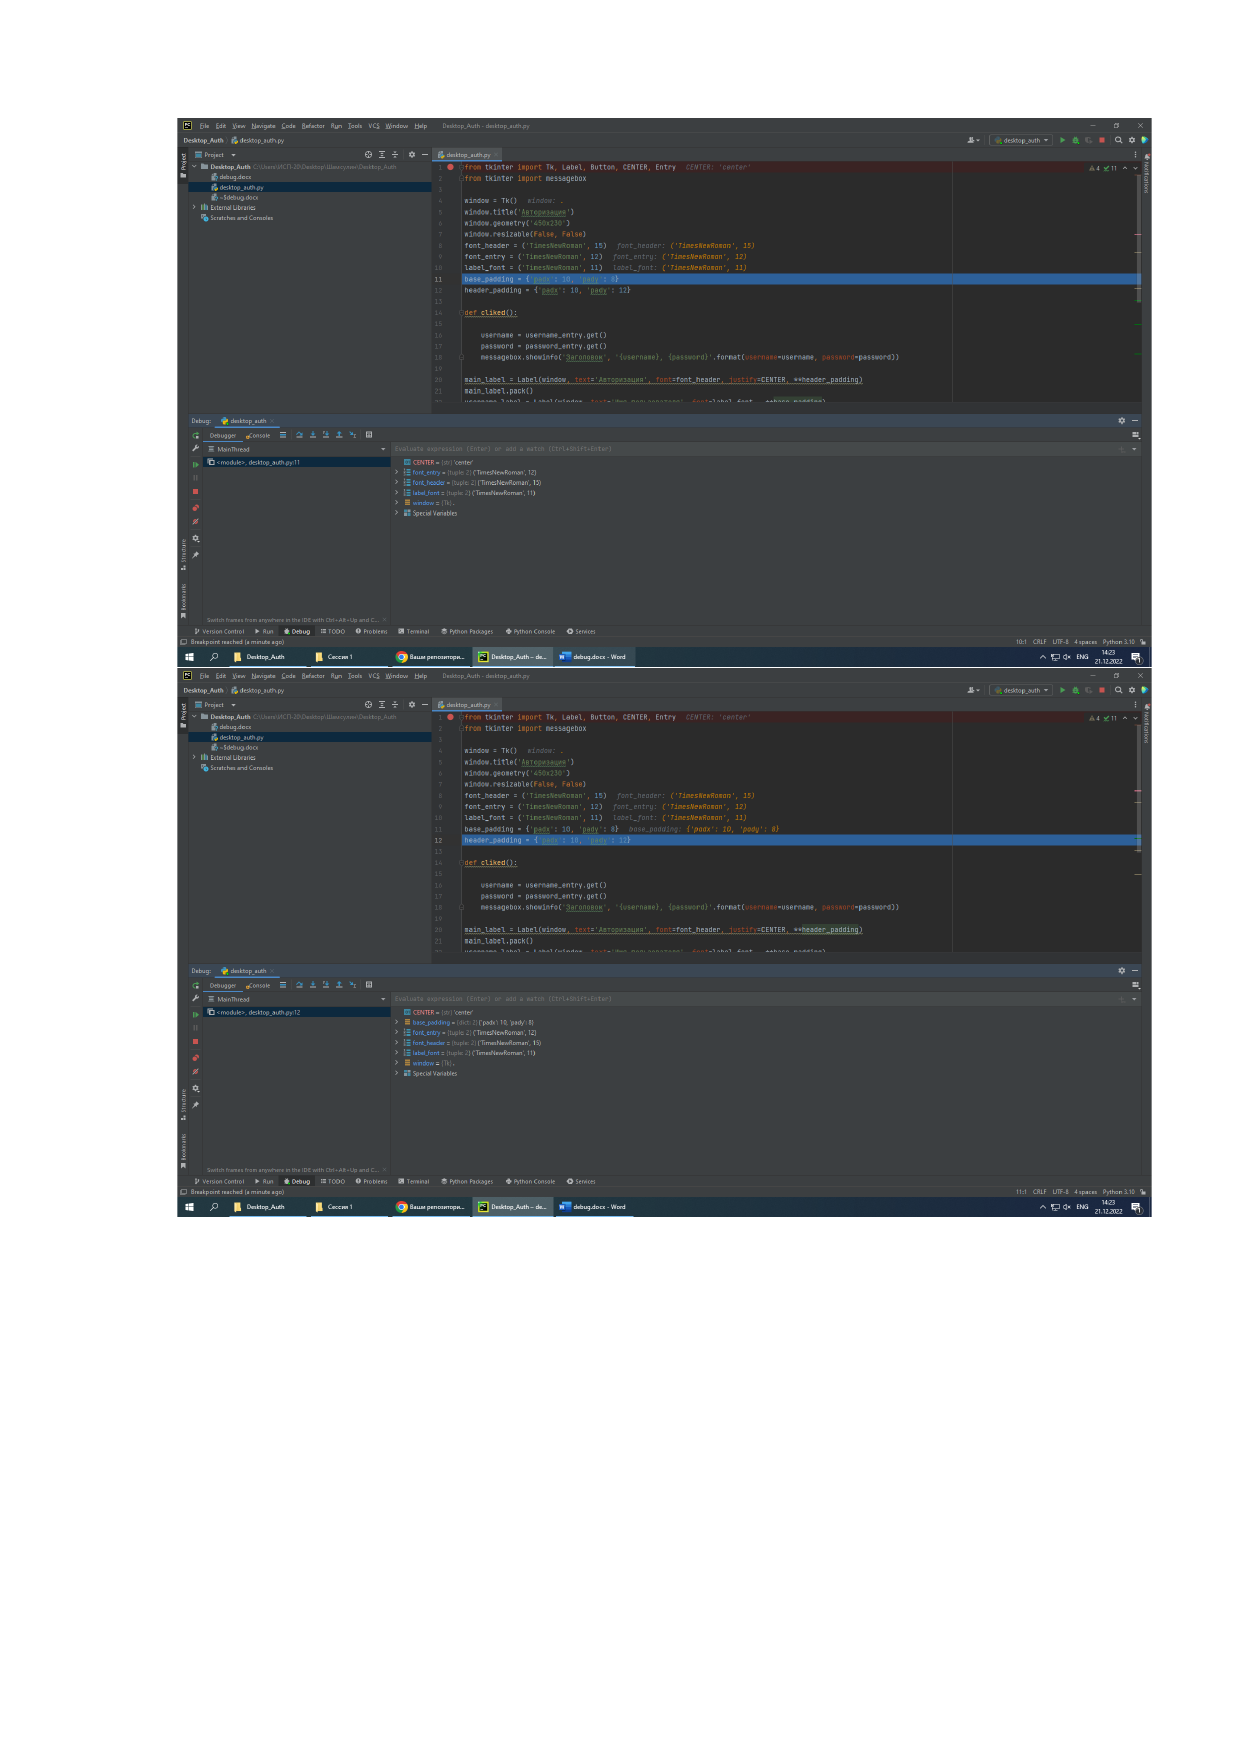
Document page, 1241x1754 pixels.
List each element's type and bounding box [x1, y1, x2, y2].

picture [177, 118, 1152, 667]
picture [177, 668, 1152, 1217]
